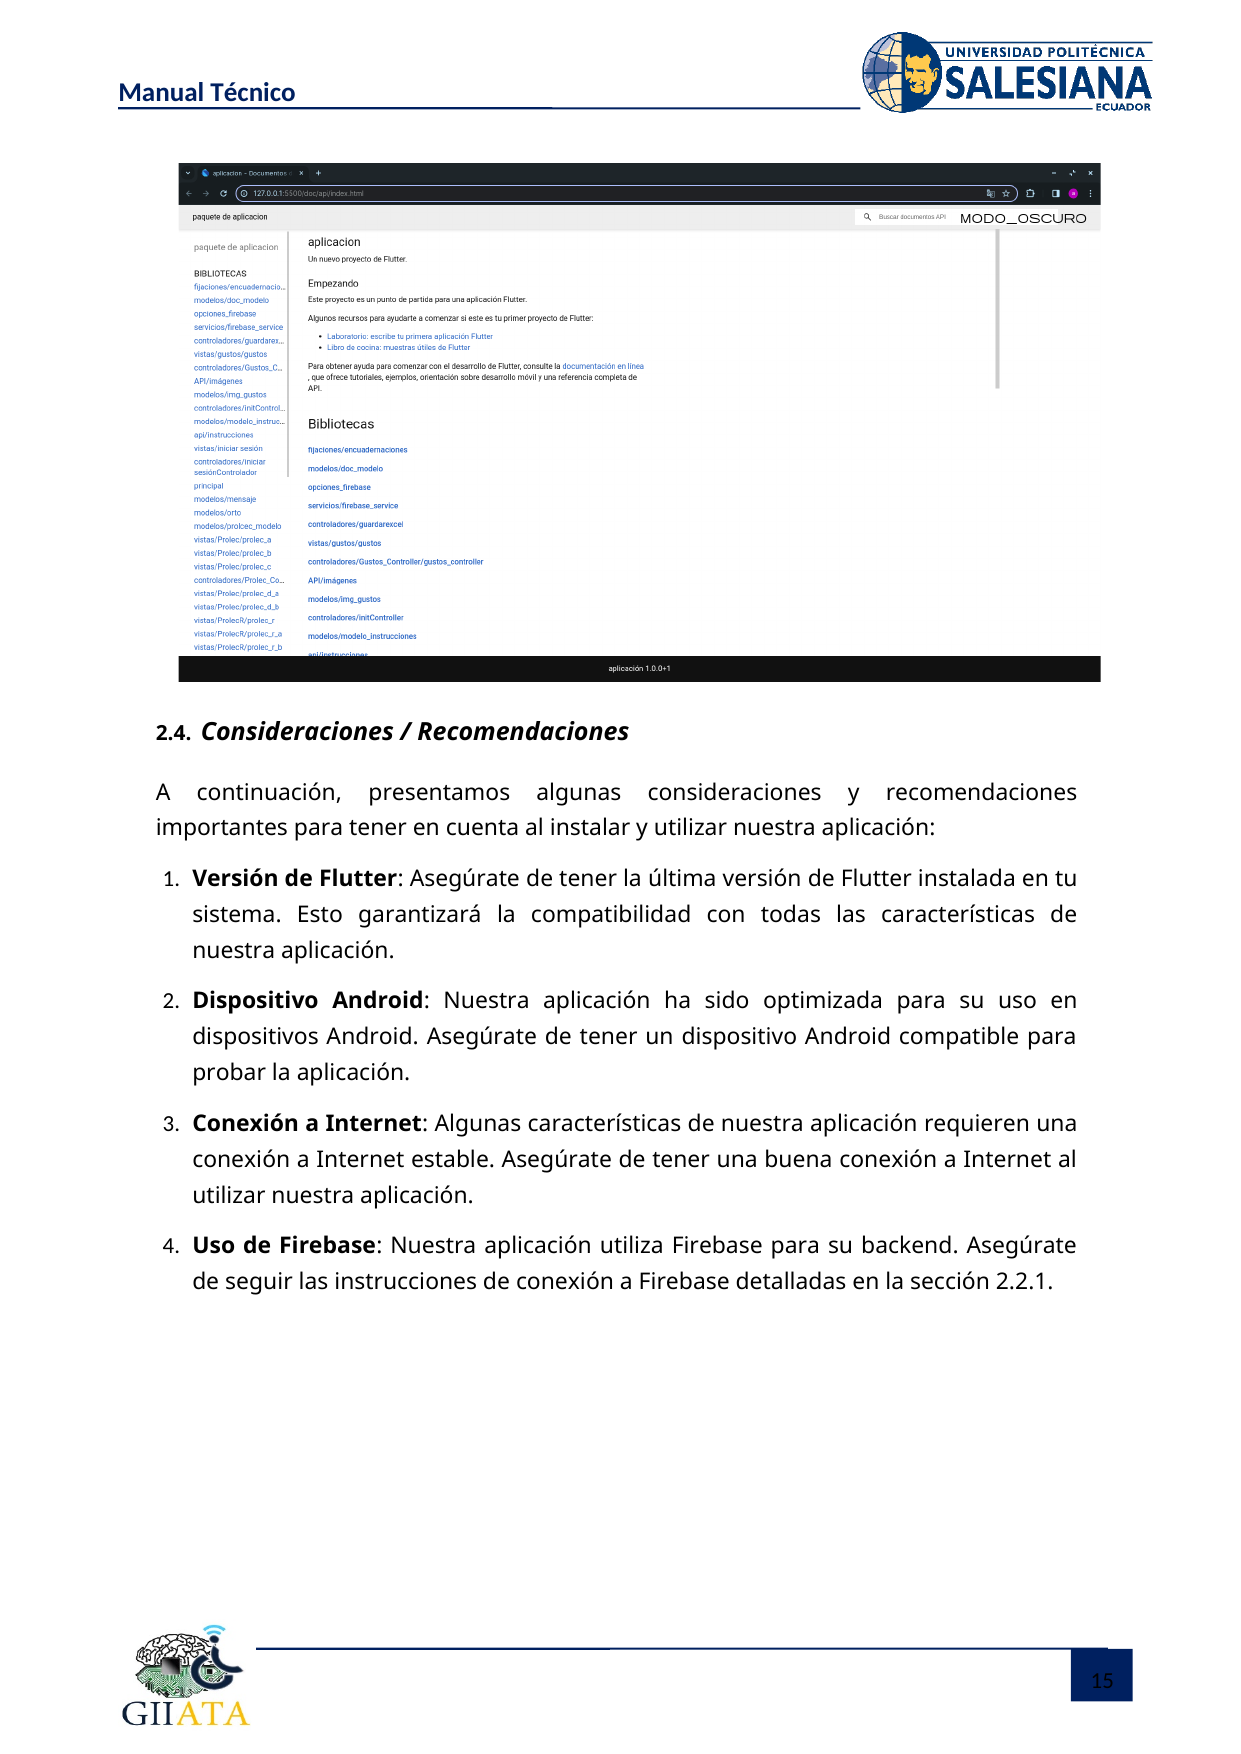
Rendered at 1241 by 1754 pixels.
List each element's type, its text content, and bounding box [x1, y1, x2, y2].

list Conexión a Internet: Algunas características de nuestra aplicación requieren una conexión a Internet estable. Asegúrate de tener una buena conexión a Internet al utilizar nuestra aplicación. [162, 1107, 1078, 1210]
subtitle Consideraciones / Recomendaciones [156, 713, 1078, 747]
text A continuación, presentamos algunas consideraciones y recomendaciones importantes para tener en cuenta al instalar y utilizar nuestra aplicación: [156, 775, 1078, 843]
list Uso de Firebase: Nuestra aplicación utiliza Firebase para su backend. Asegúrate de seguir las instrucciones de conexión a Firebase detalladas en la sección 2.2.1. [162, 1229, 1078, 1296]
list Versión de Flutter: Asegúrate de tener la última versión de Flutter instalada en tu sistema. Esto garantizará la compatibilidad con todas las características de nuestra aplicación. [162, 862, 1078, 965]
picture [856, 32, 1157, 123]
list Dispositivo Android: Nuestra aplicación ha sido optimizada para su uso en dispositivos Android. Asegúrate de tener un dispositivo Android compatible para probar la aplicación. [162, 984, 1078, 1087]
picture [118, 1619, 252, 1736]
picture [178, 163, 1101, 682]
